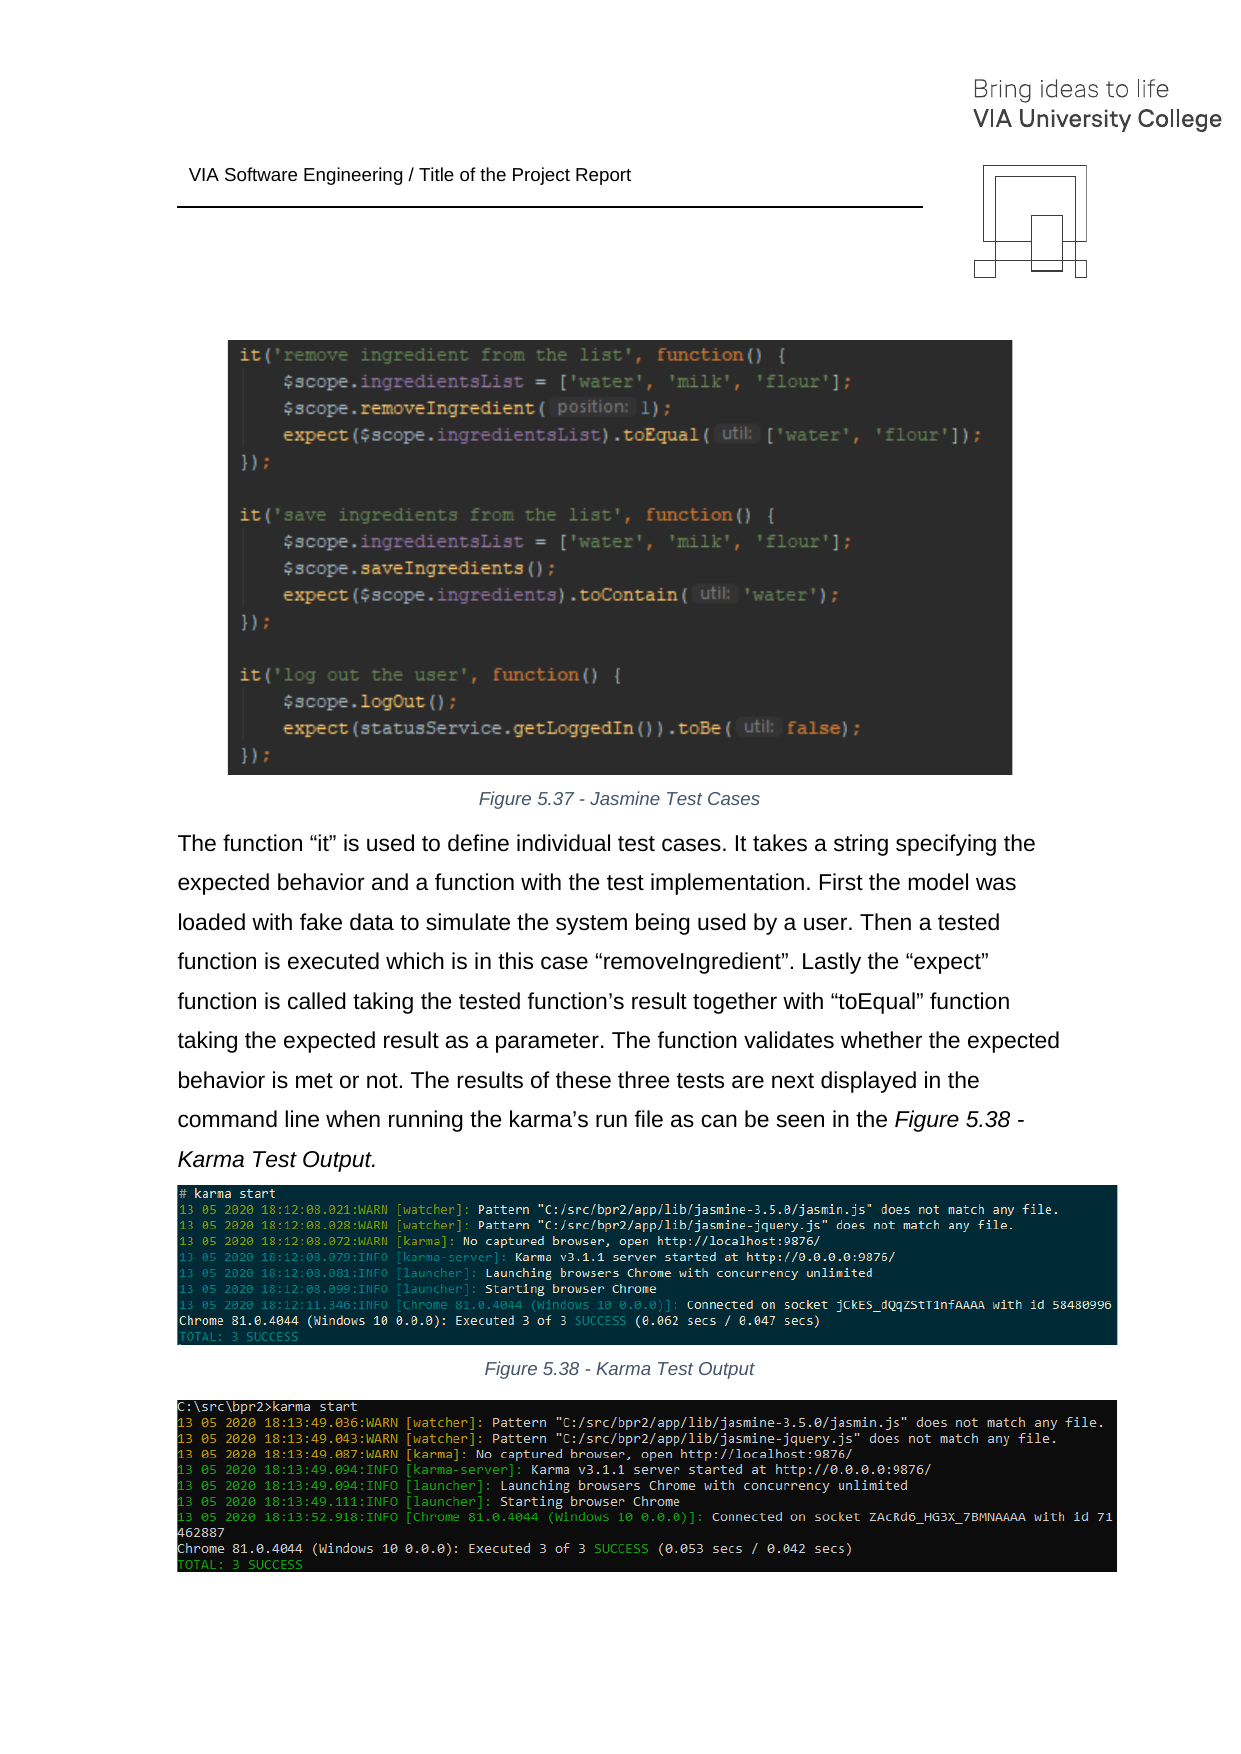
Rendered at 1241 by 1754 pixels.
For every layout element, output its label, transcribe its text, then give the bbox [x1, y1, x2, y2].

picture [177, 1400, 1118, 1572]
picture [359, 1208, 368, 1213]
picture [227, 340, 1013, 775]
